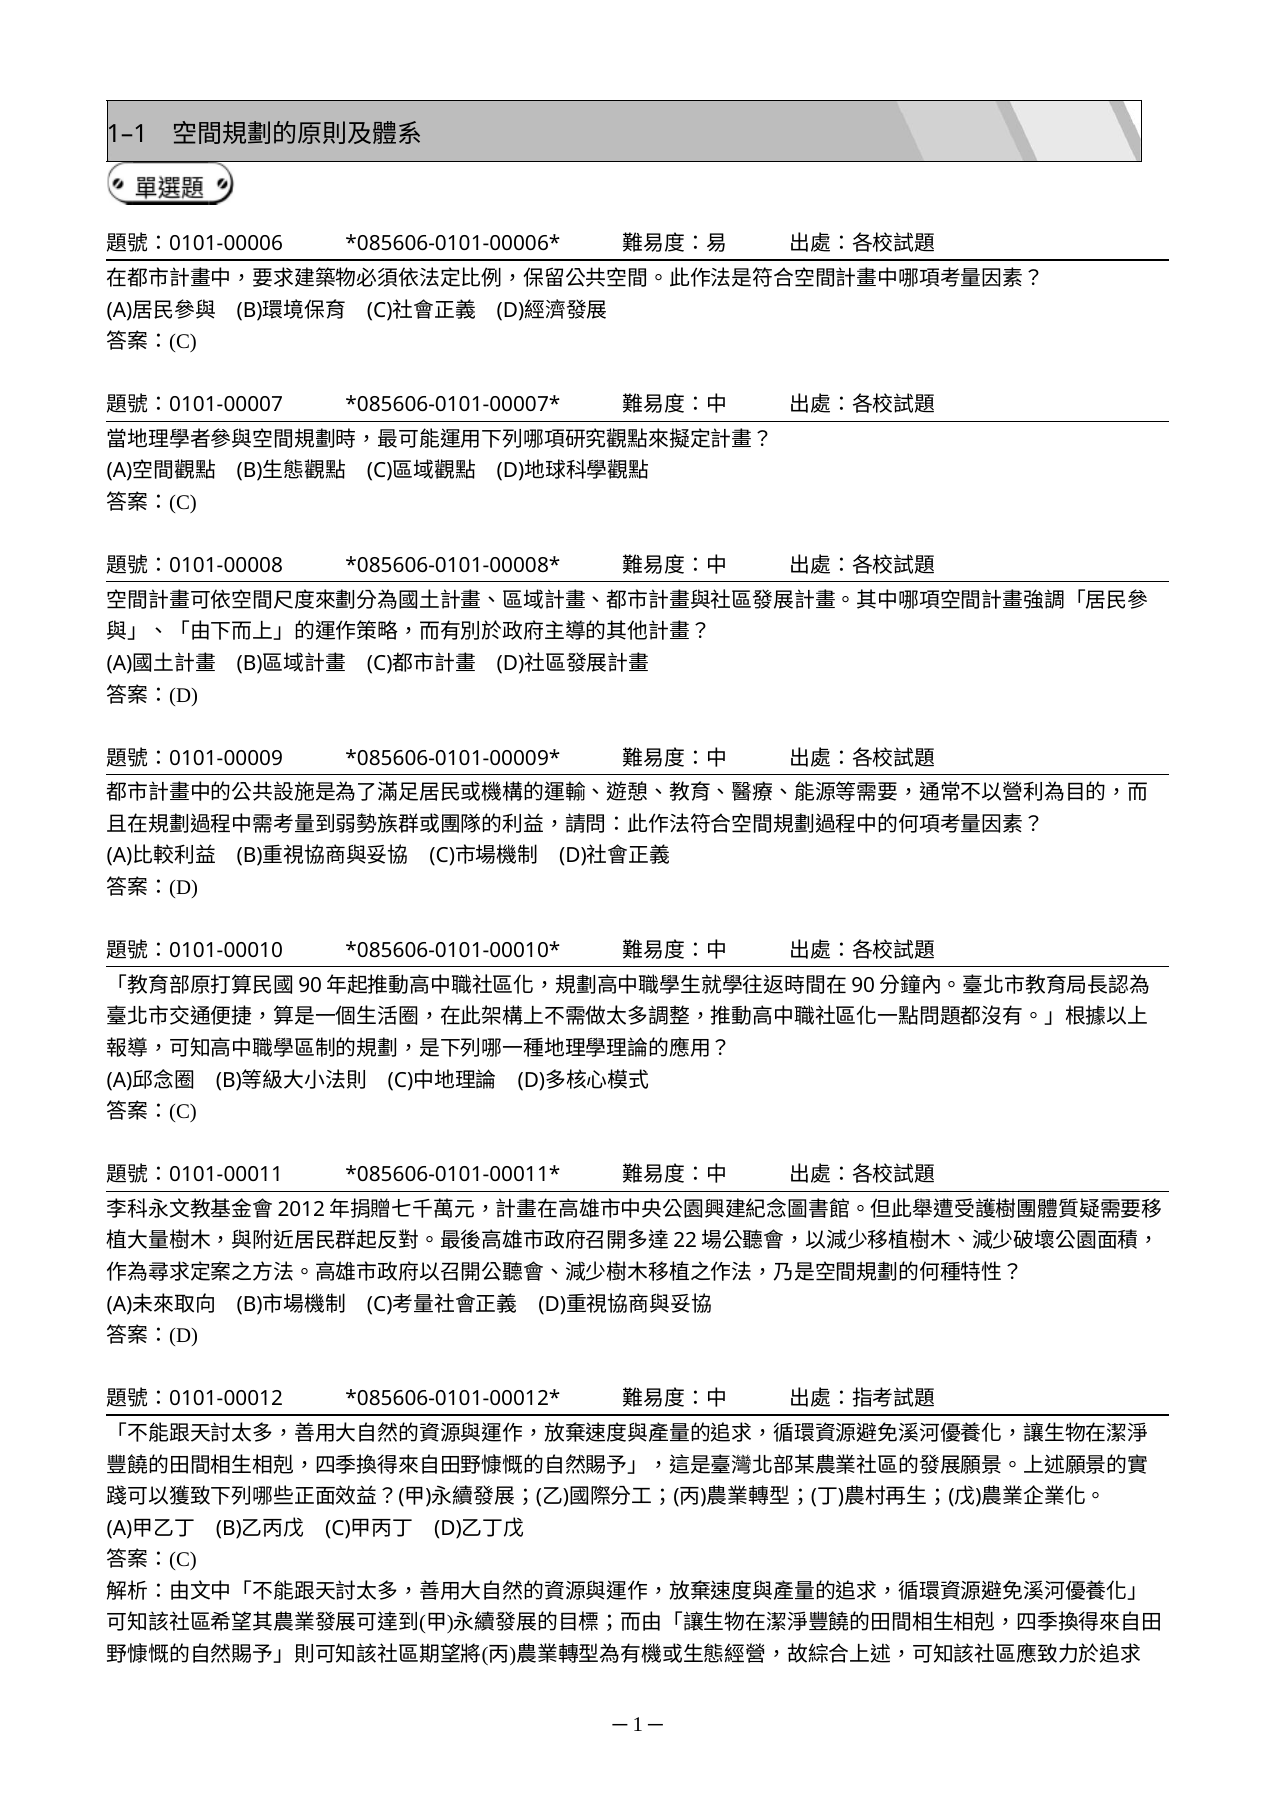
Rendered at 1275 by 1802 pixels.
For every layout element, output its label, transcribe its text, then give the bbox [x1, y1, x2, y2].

text 答案：(C) [106, 485, 1169, 516]
text 在都市計畫中，要求建築物必須依法定比例，保留公共空間。此作法是符合空間計畫中哪項考量因素？ (A)居民參與 (B)環境保育 (C)社會正義 (D)經濟發展 [106, 261, 1169, 324]
text 「教育部原打算民國90年起推動高中職社區化，規劃高中職學生就學往返時間在90分鐘內。臺北市教育局長認為臺北市交通便捷，算是一個生活圈，在此架構上不需做太多調整，推動高中職社區化一點問題都沒有。」根據以上報導，可知高中職學區制的規劃，是下列哪一種地理學理論的應用？ (A)邱念圈 (B)等級大小法則 (C)中地理論 (D)多核心模式 [106, 967, 1169, 1094]
text 當地理學者參與空間規劃時，最可能運用下列哪項研究觀點來擬定計畫？ (A)空間觀點 (B)生態觀點 (C)區域觀點 (D)地球科學觀點 [106, 422, 1169, 485]
text 題號：0101-00009 *085606-0101-00009* 難易度：中 出處：各校試題 [106, 740, 1169, 774]
text 題號：0101-00011 *085606-0101-00011* 難易度：中 出處：各校試題 [106, 1157, 1169, 1191]
text 題號：0101-00006 *085606-0101-00006* 難易度：易 出處：各校試題 [106, 226, 1169, 259]
text 題號：0101-00012 *085606-0101-00012* 難易度：中 出處：指考試題 [106, 1381, 1169, 1414]
text 空間計畫可依空間尺度來劃分為國土計畫、區域計畫、都市計畫與社區發展計畫。其中哪項空間計畫強調「居民參與」、「由下而上」的運作策略，而有別於政府主導的其他計畫？ (A)國土計畫 (B)區域計畫 (C)都市計畫 (D)社區發展計畫 [106, 582, 1169, 677]
text 題號：0101-00007 *085606-0101-00007* 難易度：中 出處：各校試題 [106, 387, 1169, 421]
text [106, 1573, 1169, 1668]
text 答案：(C) [106, 324, 1169, 355]
text 答案：(D) [106, 870, 1169, 901]
text 李科永文教基金會2012年捐贈七千萬元，計畫在高雄市中央公園興建紀念圖書館。但此舉遭受護樹團體質疑需要移植大量樹木，與附近居民群起反對。最後高雄市政府召開多達22場公聽會，以減少移植樹木、減少破壞公園面積，作為尋求定案之方法。高雄市政府以召開公聽會、減少樹木移植之作法，乃是空間規劃的何種特性？ (A)未來取向 (B)市場機制 (C)考量社會正義 (D)重視協商與妥協 [106, 1192, 1169, 1318]
text 題號：0101-00010 *085606-0101-00010* 難易度：中 出處：各校試題 [106, 933, 1169, 966]
text 答案：(D) [106, 1318, 1169, 1349]
text 答案：(C) [106, 1094, 1169, 1125]
text 答案：(D) [106, 677, 1169, 709]
text 題號：0101-00008 *085606-0101-00008* 難易度：中 出處：各校試題 [106, 548, 1169, 581]
text 「不能跟天討太多，善用大自然的資源與運作，放棄速度與產量的追求，循環資源避免溪河優養化，讓生物在潔淨豐饒的田間相生相剋，四季換得來自田野慷慨的自然賜予」，這是臺灣北部某農業社區的發展願景。上述願景的實踐可以獲致下列哪些正面效益？(甲)永續發展；(乙)國際分工；(丙)農業轉型；(丁)農村再生；(戊)農業企業化。 (A)甲乙丁 (B)乙丙戊 (C)甲丙丁 (D)乙丁戊 [106, 1416, 1169, 1542]
text 都市計畫中的公共設施是為了滿足居民或機構的運輸、遊憩、教育、醫療、能源等需要，通常不以營利為目的，而且在規劃過程中需考量到弱勢族群或團隊的利益，請問：此作法符合空間規劃過程中的何項考量因素？ (A)比較利益 (B)重視協商與妥協 (C)市場機制 (D)社會正義 [106, 775, 1169, 870]
text 答案：(C) [106, 1542, 1169, 1573]
text 1–1 空間規劃的原則及體系 [106, 100, 1169, 163]
